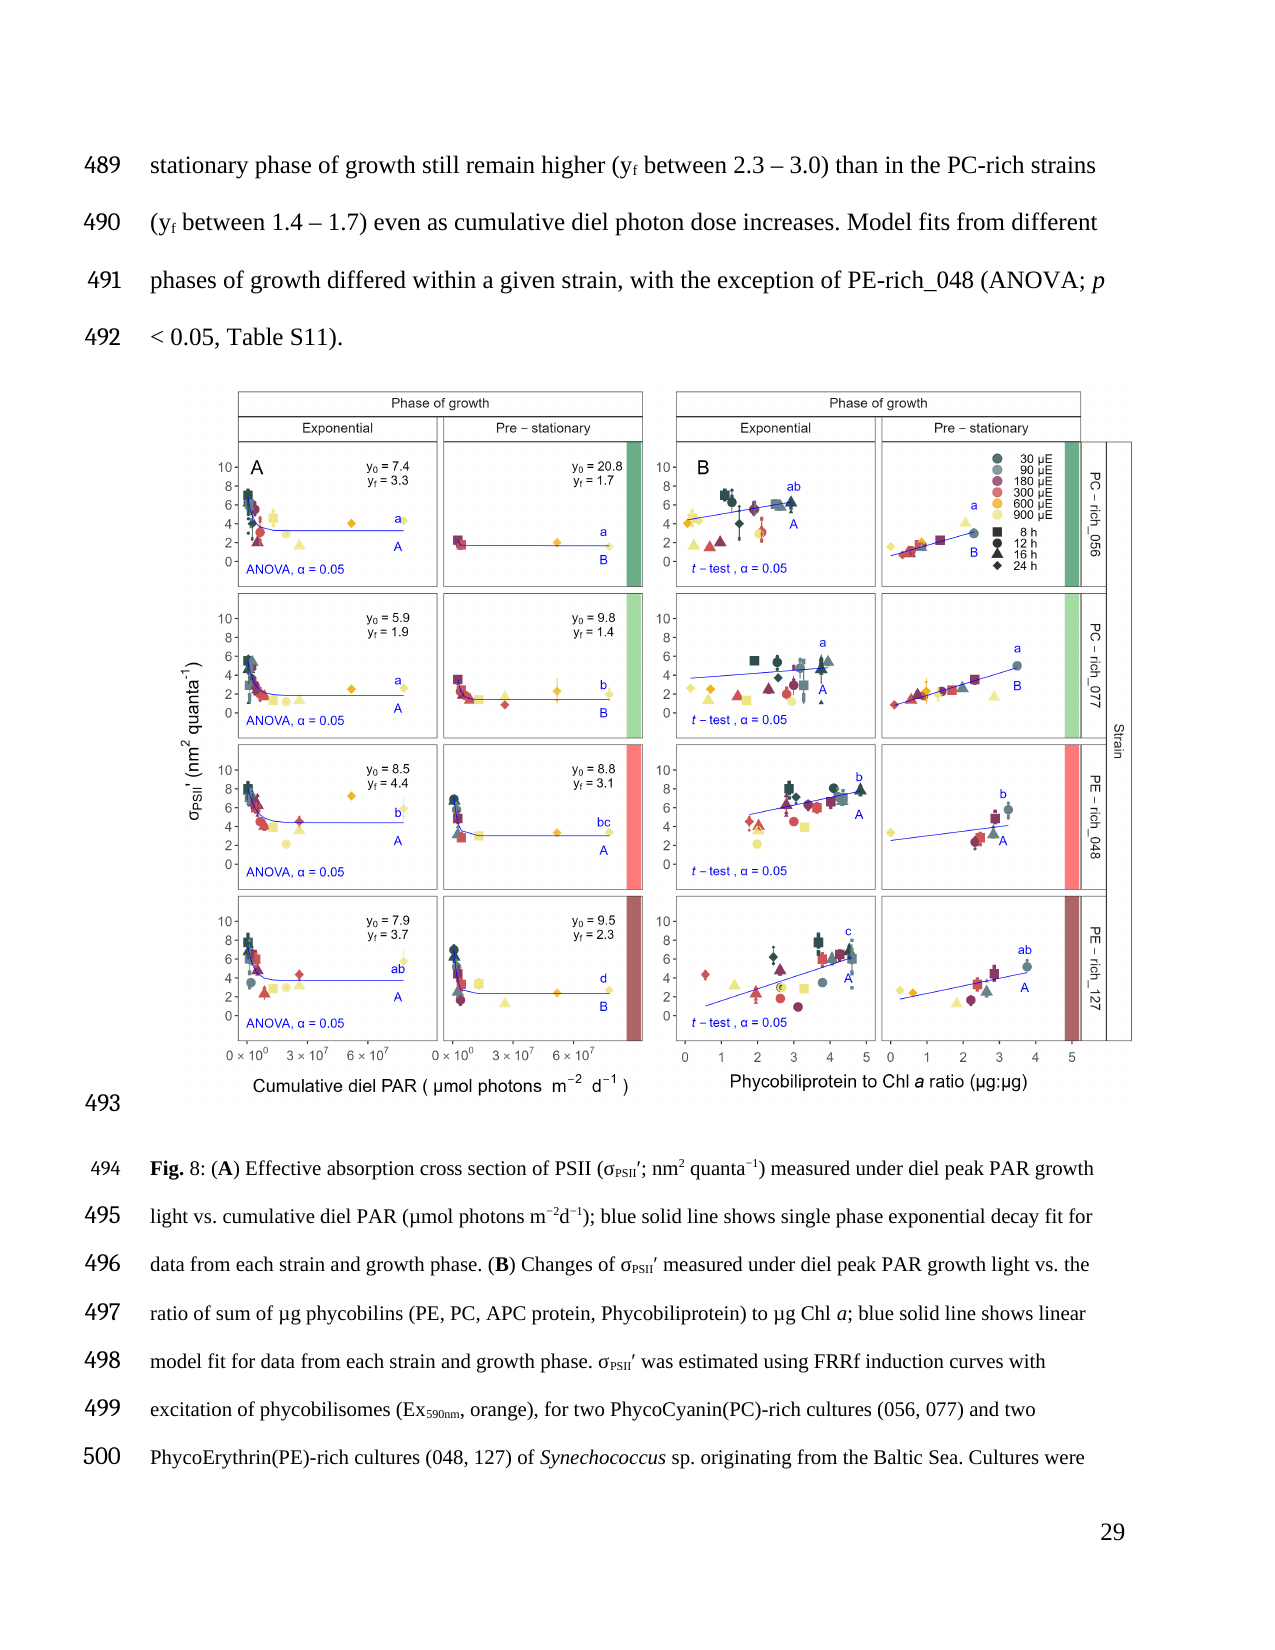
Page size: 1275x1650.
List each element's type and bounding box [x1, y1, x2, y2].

text [150, 150, 1125, 351]
text [150, 1156, 1125, 1469]
picture [168, 380, 1144, 1112]
